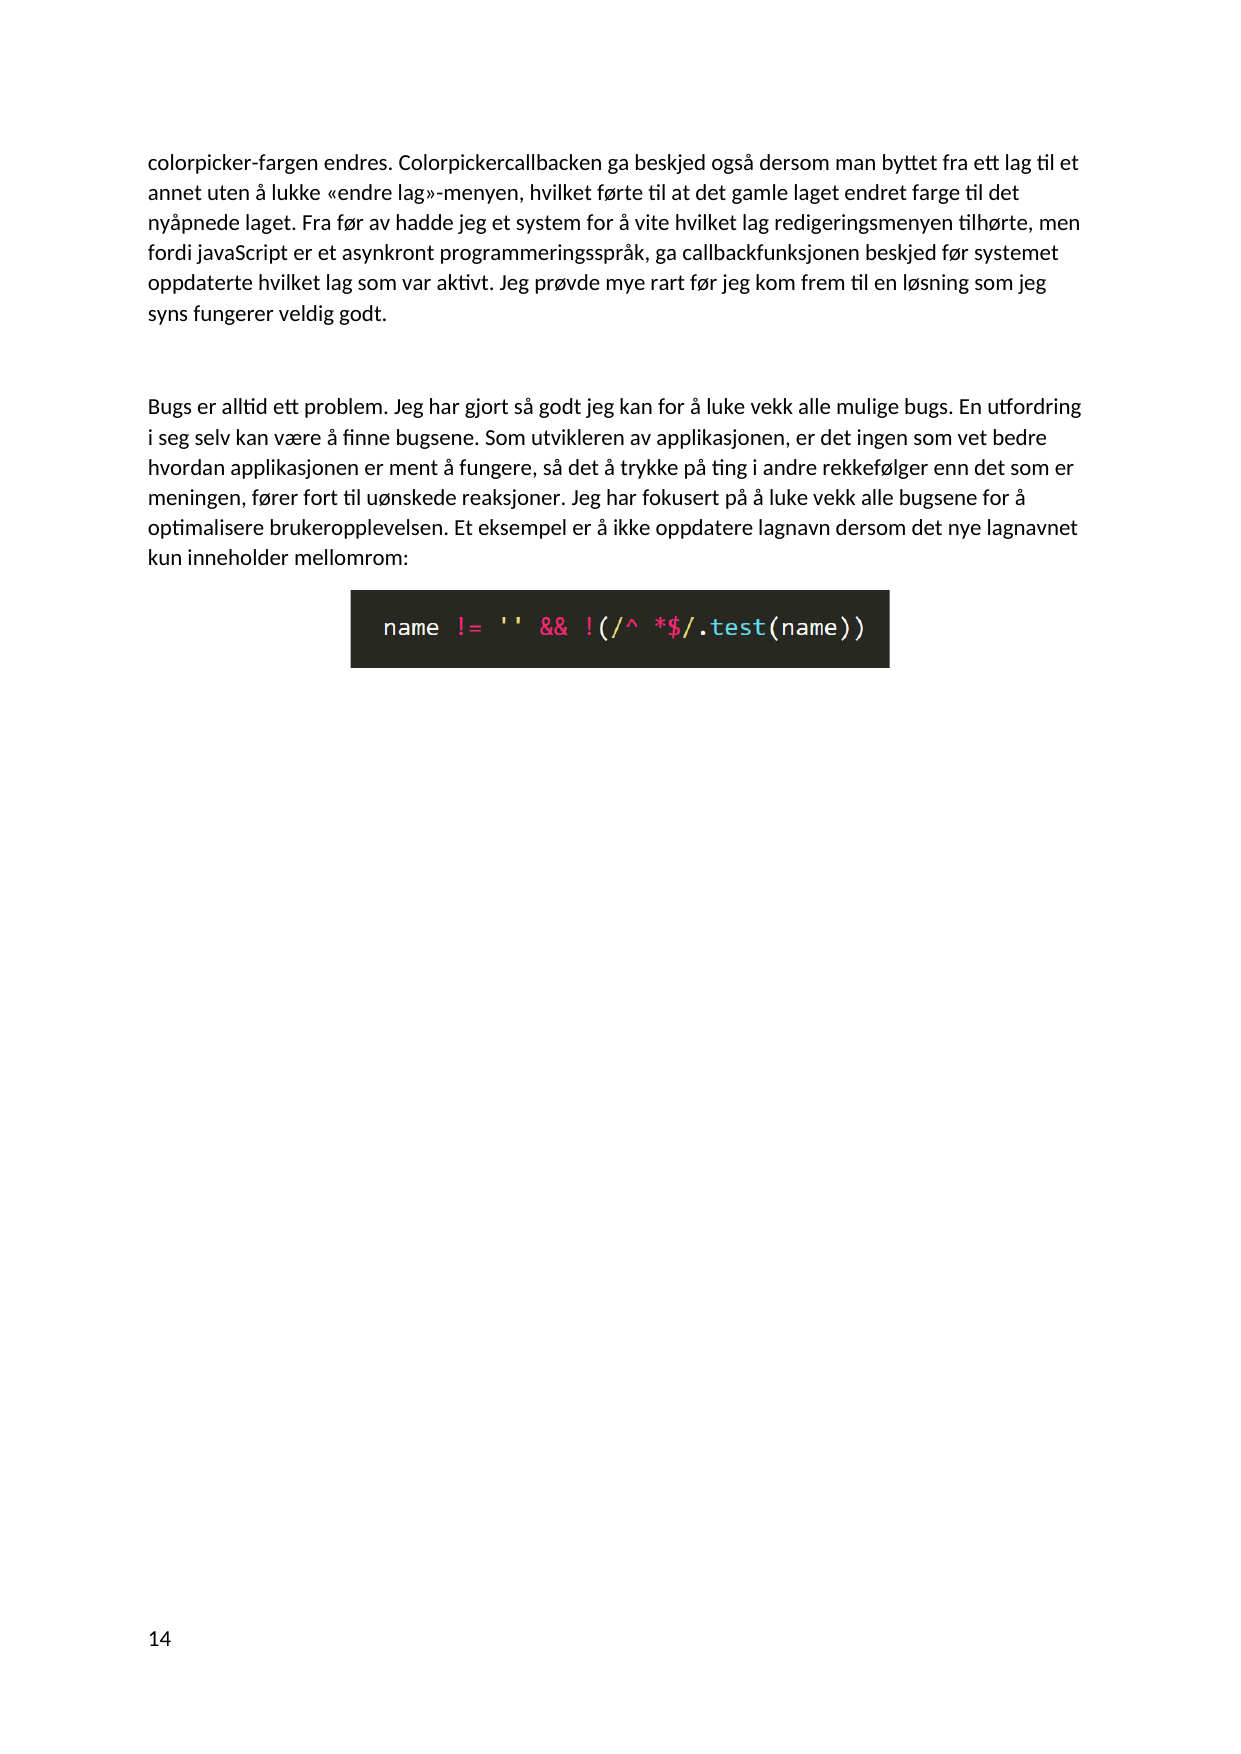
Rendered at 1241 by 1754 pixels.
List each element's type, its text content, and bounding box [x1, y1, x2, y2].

text Bugs er alltid ett problem. Jeg har gjort så godt jeg kan for å luke vekk alle mulige bugs. En utfordring i seg selv kan være å finne bugsene. Som utvikleren av applikasjonen, er det ingen som vet bedre hvordan applikasjonen er ment å fungere, så det å trykke på ting i andre rekkefølger enn det som er meningen, fører fort til uønskede reaksjoner. Jeg har fokusert på å luke vekk alle bugsene for å optimalisere brukeropplevelsen. Et eksempel er å ikke oppdatere lagnavn dersom det nye lagnavnet kun inneholder mellomrom: [148, 392, 1093, 571]
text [148, 148, 1093, 327]
picture [350, 590, 890, 668]
